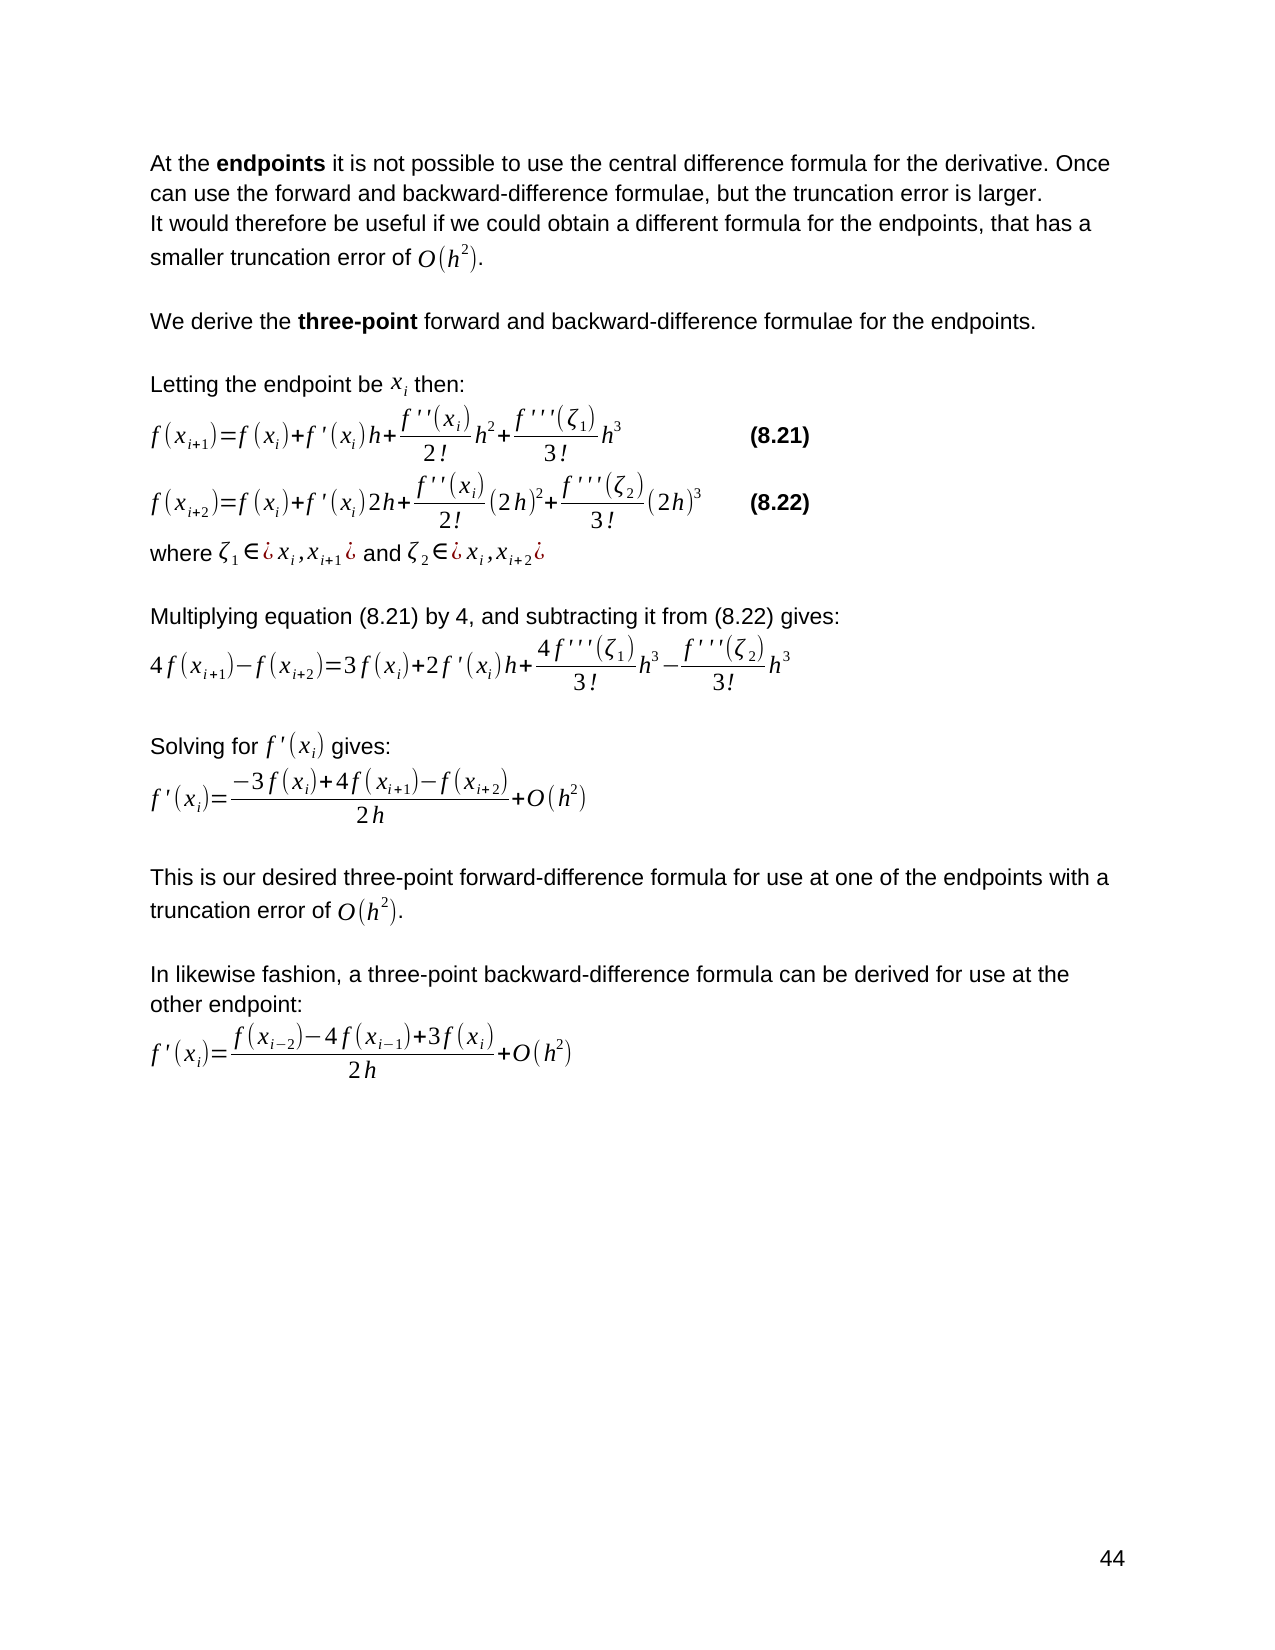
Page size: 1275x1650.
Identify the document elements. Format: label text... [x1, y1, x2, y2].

text where and [150, 537, 1125, 569]
text (8.22) [150, 470, 1125, 533]
text It would therefore be useful if we could obtain a different formula for the endpoints, that has a smaller truncation error of . [150, 210, 1125, 273]
text Solving for gives: [150, 730, 1125, 762]
text In likewise fashion, a three-point backward-difference formula can be derived for use at the other endpoint: [150, 961, 1125, 1017]
text Multiplying equation (8.21) by 4, and subtracting it from (8.22) gives: [150, 603, 1125, 629]
text (8.21) [150, 403, 1125, 466]
text This is our desired three-point forward-difference formula for use at one of the endpoints with a truncation error of . [150, 863, 1125, 927]
text At the endpoints it is not possible to use the central difference formula for the derivative. Once can use the forward and backward-difference formulae, but the truncation error is larger. [150, 150, 1125, 207]
text We derive the three-point forward and backward-difference formulae for the endpoints. [150, 308, 1125, 334]
text Letting the endpoint be then: [150, 368, 1125, 399]
